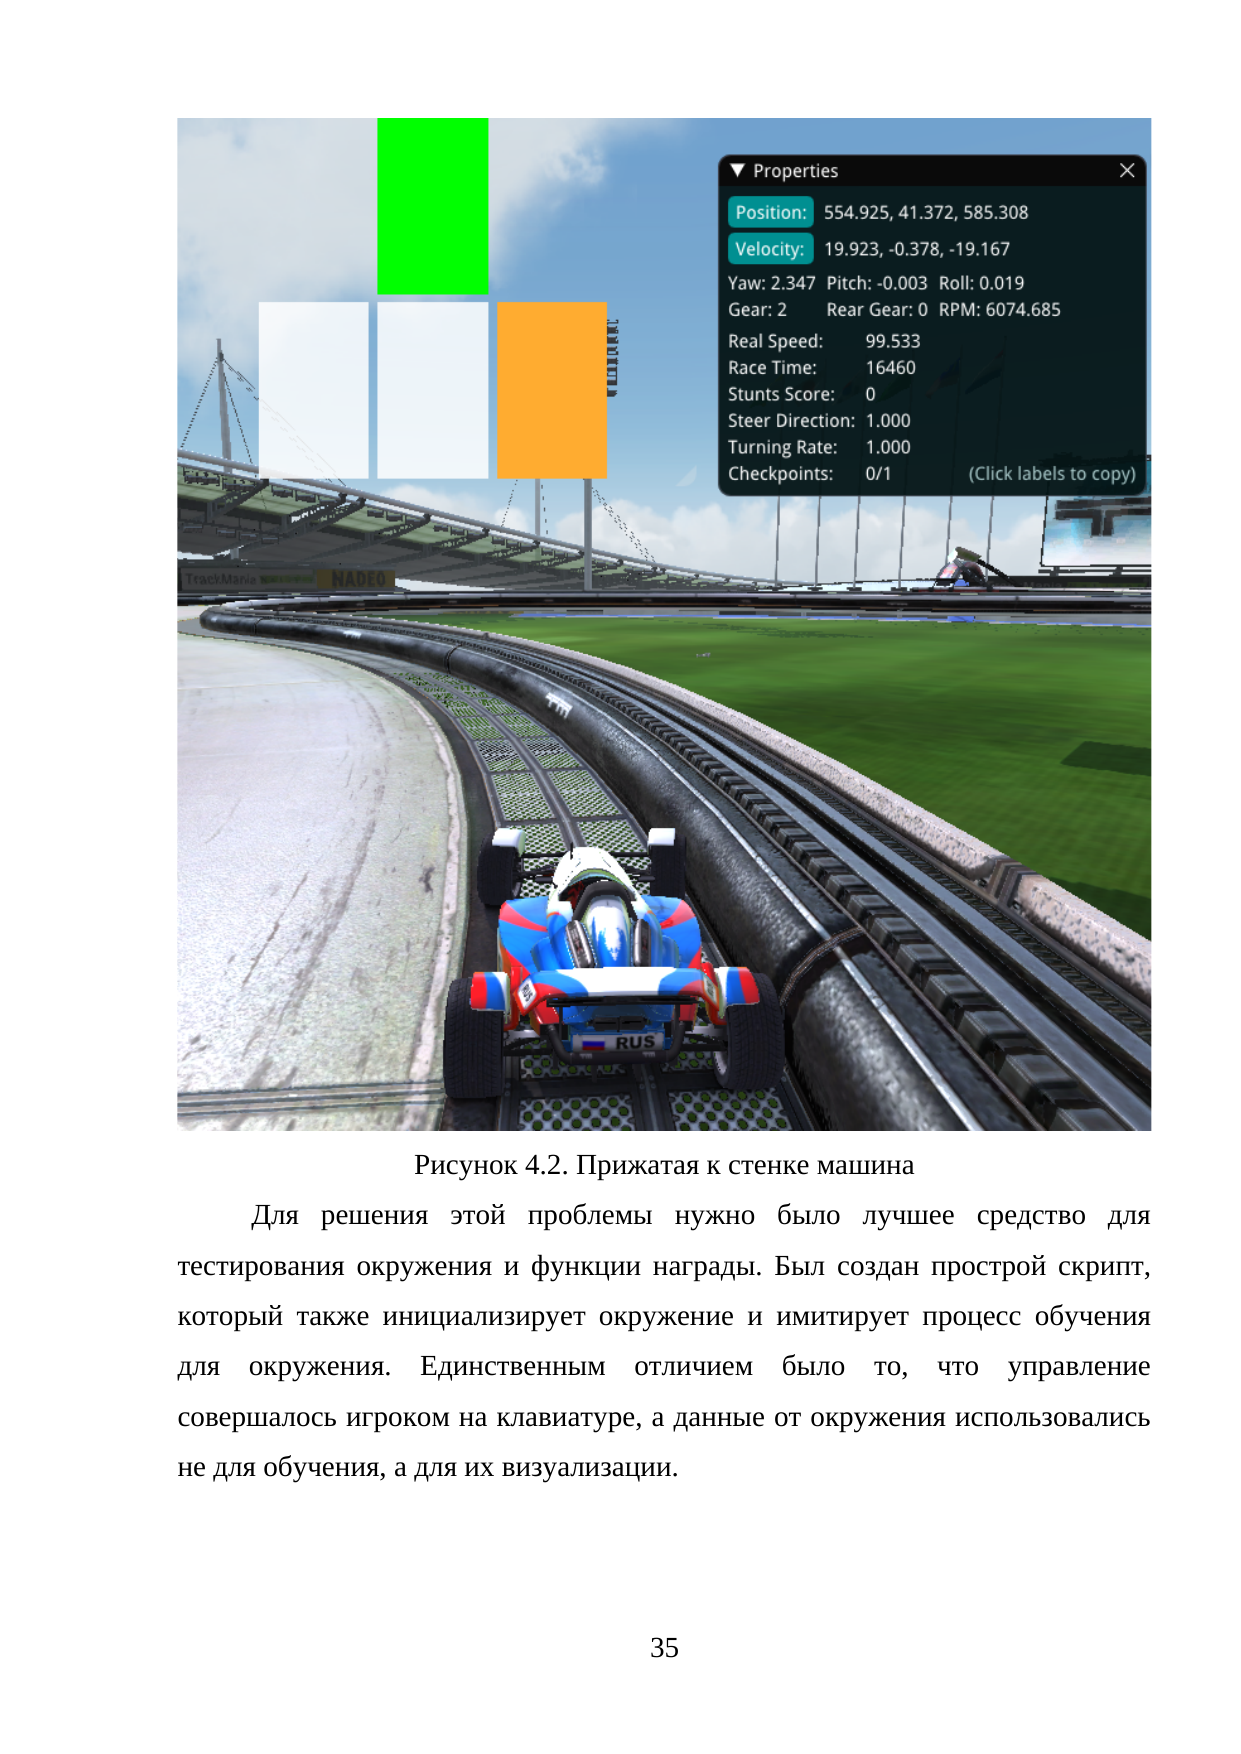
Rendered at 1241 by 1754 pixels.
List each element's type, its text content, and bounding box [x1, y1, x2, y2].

picture [177, 118, 1152, 1131]
list Для решения этой проблемы нужно было лучшее средство для тестирования окружения и функции награды. Был создан прострой скрипт, который также инициализирует окружение и имитирует процесс обучения для окружения. Единственным отличием было то, что управление совершалось игроком на клавиатуре, а данные от окружения использовались не для обучения, а для их визуализации. [177, 1197, 1152, 1482]
text Рисунок 4.2. Прижатая к стенке машина [177, 1147, 1152, 1181]
